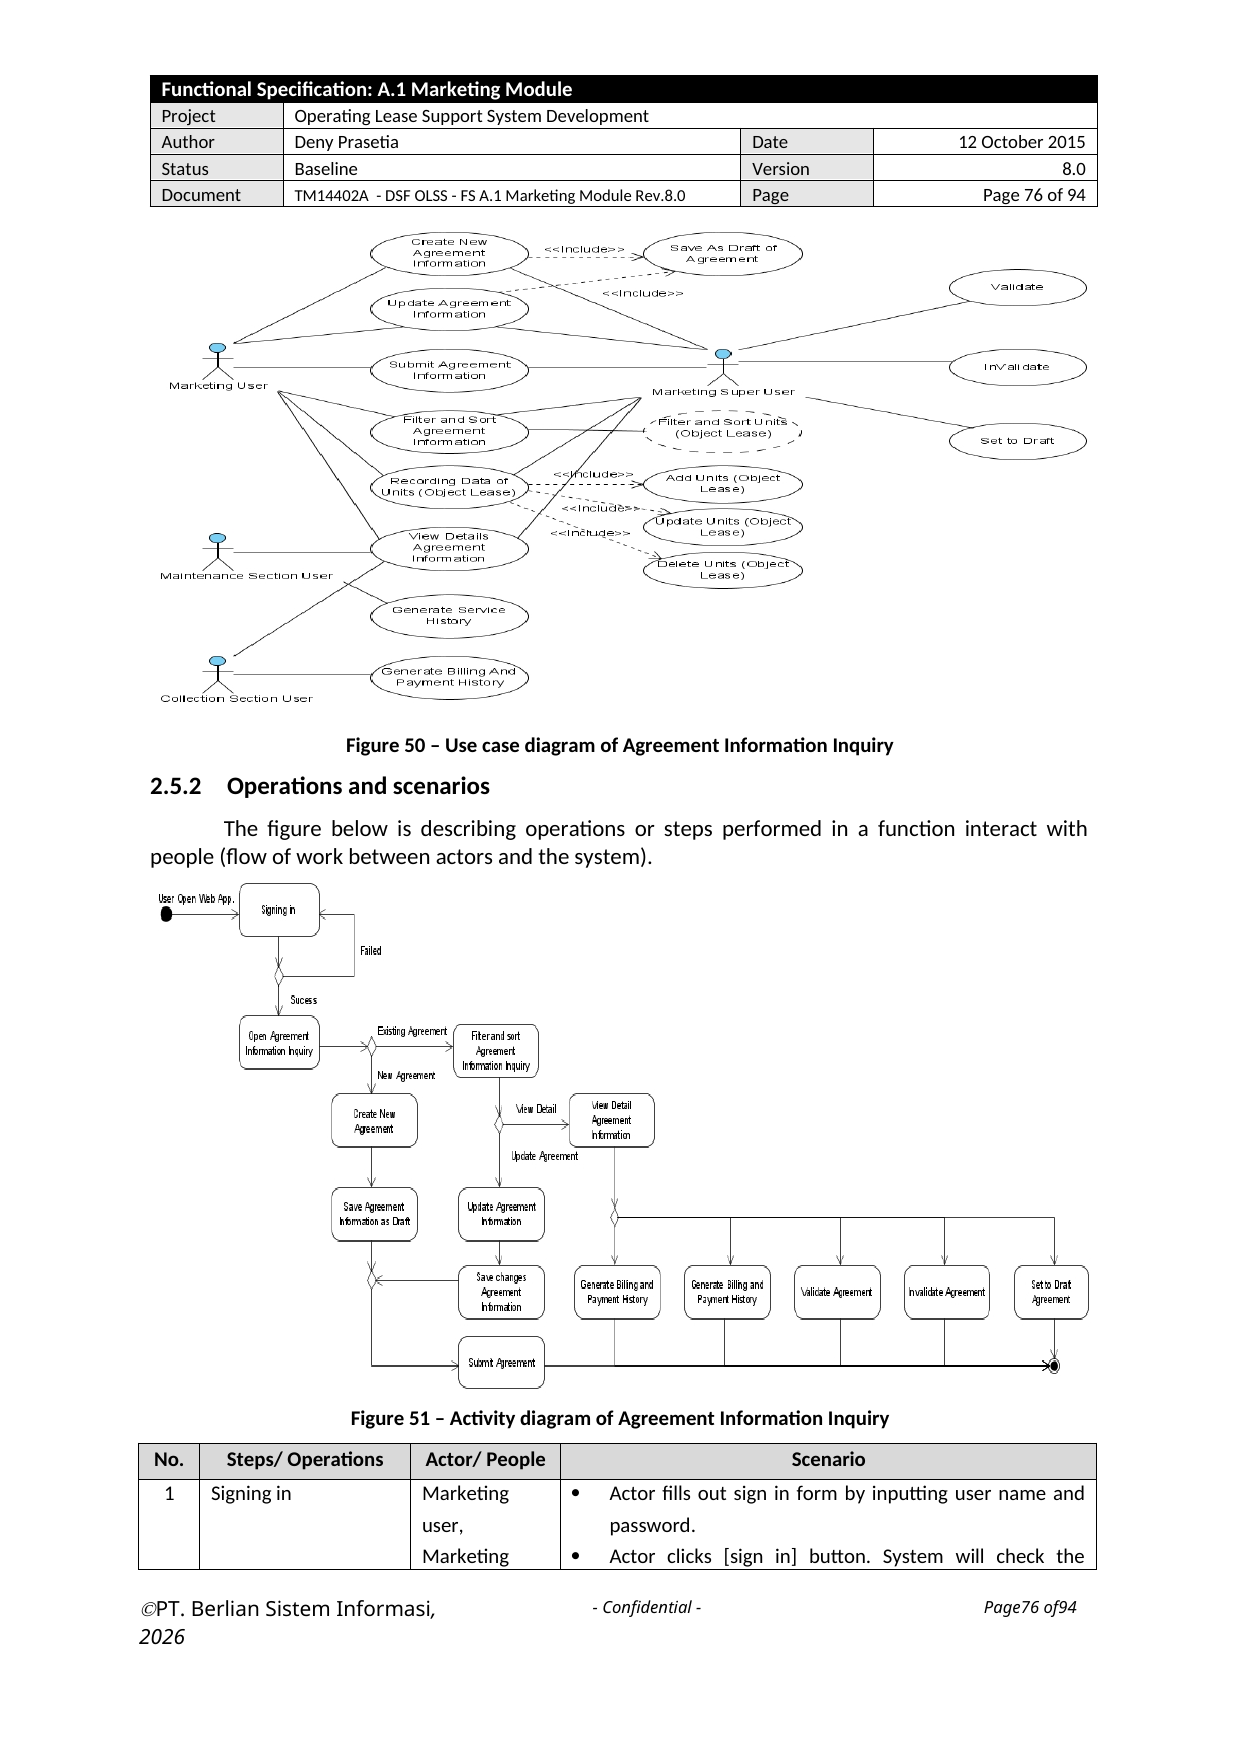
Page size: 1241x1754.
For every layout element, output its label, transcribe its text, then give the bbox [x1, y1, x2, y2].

text Figure 51 – Activity diagram of Agreement Information Inquiry [150, 1405, 1090, 1430]
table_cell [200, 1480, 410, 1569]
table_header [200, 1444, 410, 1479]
text Figure 50 – Use case diagram of Agreement Information Inquiry [150, 732, 1090, 757]
picture [150, 882, 1091, 1393]
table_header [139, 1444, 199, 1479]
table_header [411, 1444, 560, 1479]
text The figure below is describing operations or steps performed in a function interact with people (flow of work between actors and the system). [150, 814, 1090, 870]
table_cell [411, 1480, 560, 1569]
subtitle Operations and scenarios [150, 770, 1090, 801]
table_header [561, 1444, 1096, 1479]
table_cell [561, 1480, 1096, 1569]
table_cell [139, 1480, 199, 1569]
picture [150, 232, 1091, 707]
